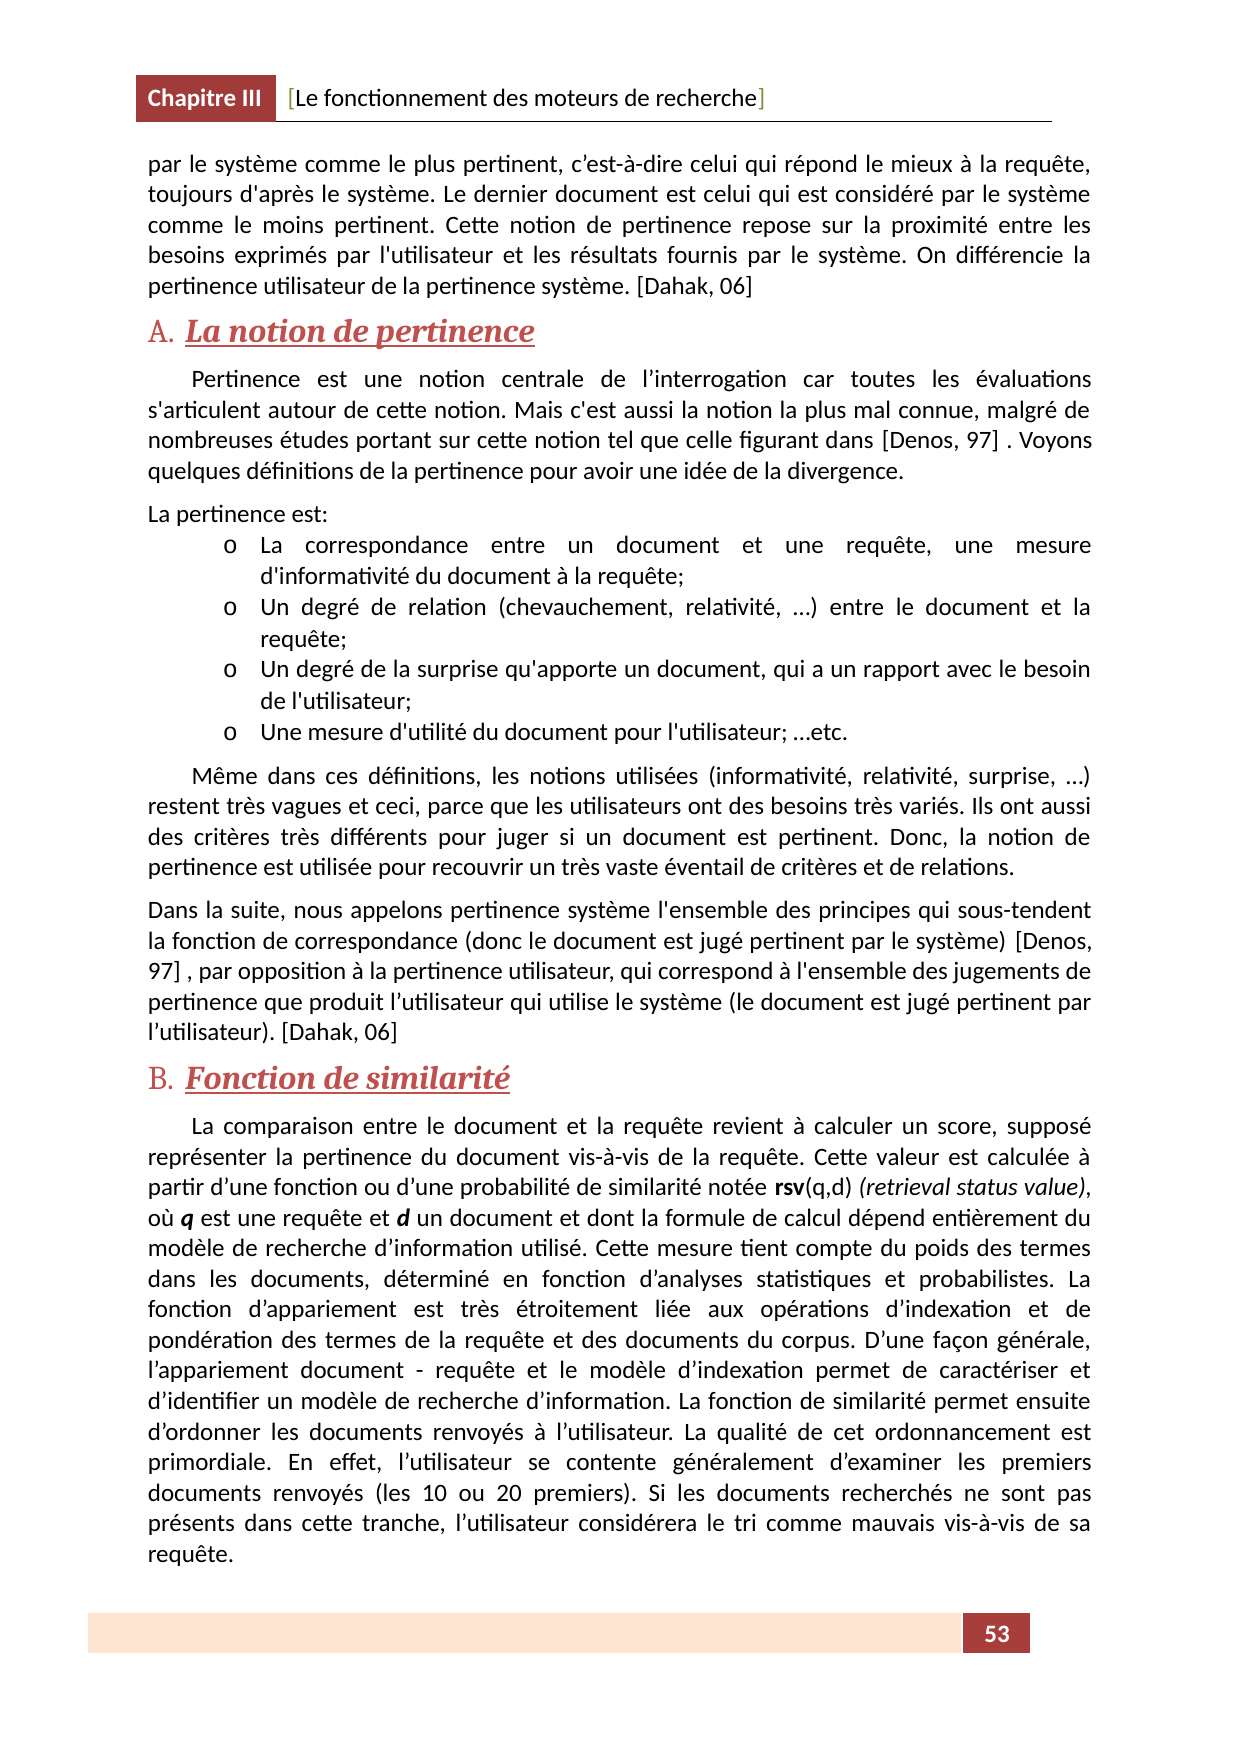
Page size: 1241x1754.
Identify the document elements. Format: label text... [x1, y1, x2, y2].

text Fonction de similarité [148, 1059, 1092, 1098]
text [148, 148, 1092, 300]
text Dans la suite, nous appelons pertinence système l'ensemble des principes qui sous-tendent la fonction de correspondance (donc le document est jugé pertinent par le système) , par opposition à la pertinence utilisateur, qui correspond à l'ensemble des jugements de pertinence que produit l’utilisateur qui utilise le système (le document est jugé pertinent par l’utilisateur). [148, 894, 1092, 1047]
text Pertinence est une notion centrale de l’interrogation car toutes les évaluations s'articulent autour de cette notion. Mais c'est aussi la notion la plus mal connue, malgré de nombreuses études portant sur cette notion tel que celle figurant dans . Voyons quelques définitions de la pertinence pour avoir une idée de la divergence. [148, 364, 1092, 486]
text La pertinence est: [148, 498, 1092, 529]
list La notion de pertinence [148, 313, 1092, 351]
list Une mesure d'utilité du document pour l'utilisateur; …etc. [223, 716, 1092, 747]
text Même dans ces définitions, les notions utilisées (informativité, relativité, surprise, …) restent très vagues et ceci, parce que les utilisateurs ont des besoins très variés. Ils ont aussi des critères très différents pour juger si un document est pertinent. Donc, la notion de pertinence est utilisée pour recouvrir un très vaste éventail de critères et de relations. [148, 760, 1092, 882]
list Un degré de la surprise qu'apporte un document, qui a un rapport avec le besoin de l'utilisateur; [223, 653, 1092, 716]
text La comparaison entre le document et la requête revient à calculer un score, supposé représenter la pertinence du document vis-à-vis de la requête. Cette valeur est calculée à partir d’une fonction ou d’une probabilité de similarité notée rsv(q,d) (retrieval status value), où q est une requête et d un document et dont la formule de calcul dépend entièrement du modèle de recherche d’information utilisé. Cette mesure tient compte du poids des termes dans les documents, déterminé en fonction d’analyses statistiques et probabilistes. La fonction d’appariement est très étroitement liée aux opérations d’indexation et de pondération des termes de la requête et des documents du corpus. D’une façon générale, l’appariement document - requête et le modèle d’indexation permet de caractériser et d’identifier un modèle de recherche d’information. La fonction de similarité permet ensuite d’ordonner les documents renvoyés à l’utilisateur. La qualité de cet ordonnancement est primordiale. En effet, l’utilisateur se contente généralement d’examiner les premiers documents renvoyés (les 10 ou 20 premiers). Si les documents recherchés ne sont pas présents dans cette tranche, l’utilisateur considérera le tri comme mauvais vis-à-vis de sa requête. [148, 1110, 1092, 1568]
list La correspondance entre un document et une requête, une mesure d'informativité du document à la requête; [223, 529, 1092, 591]
list Un degré de relation (chevauchement, relativité, …) entre le document et la requête; [223, 591, 1092, 653]
